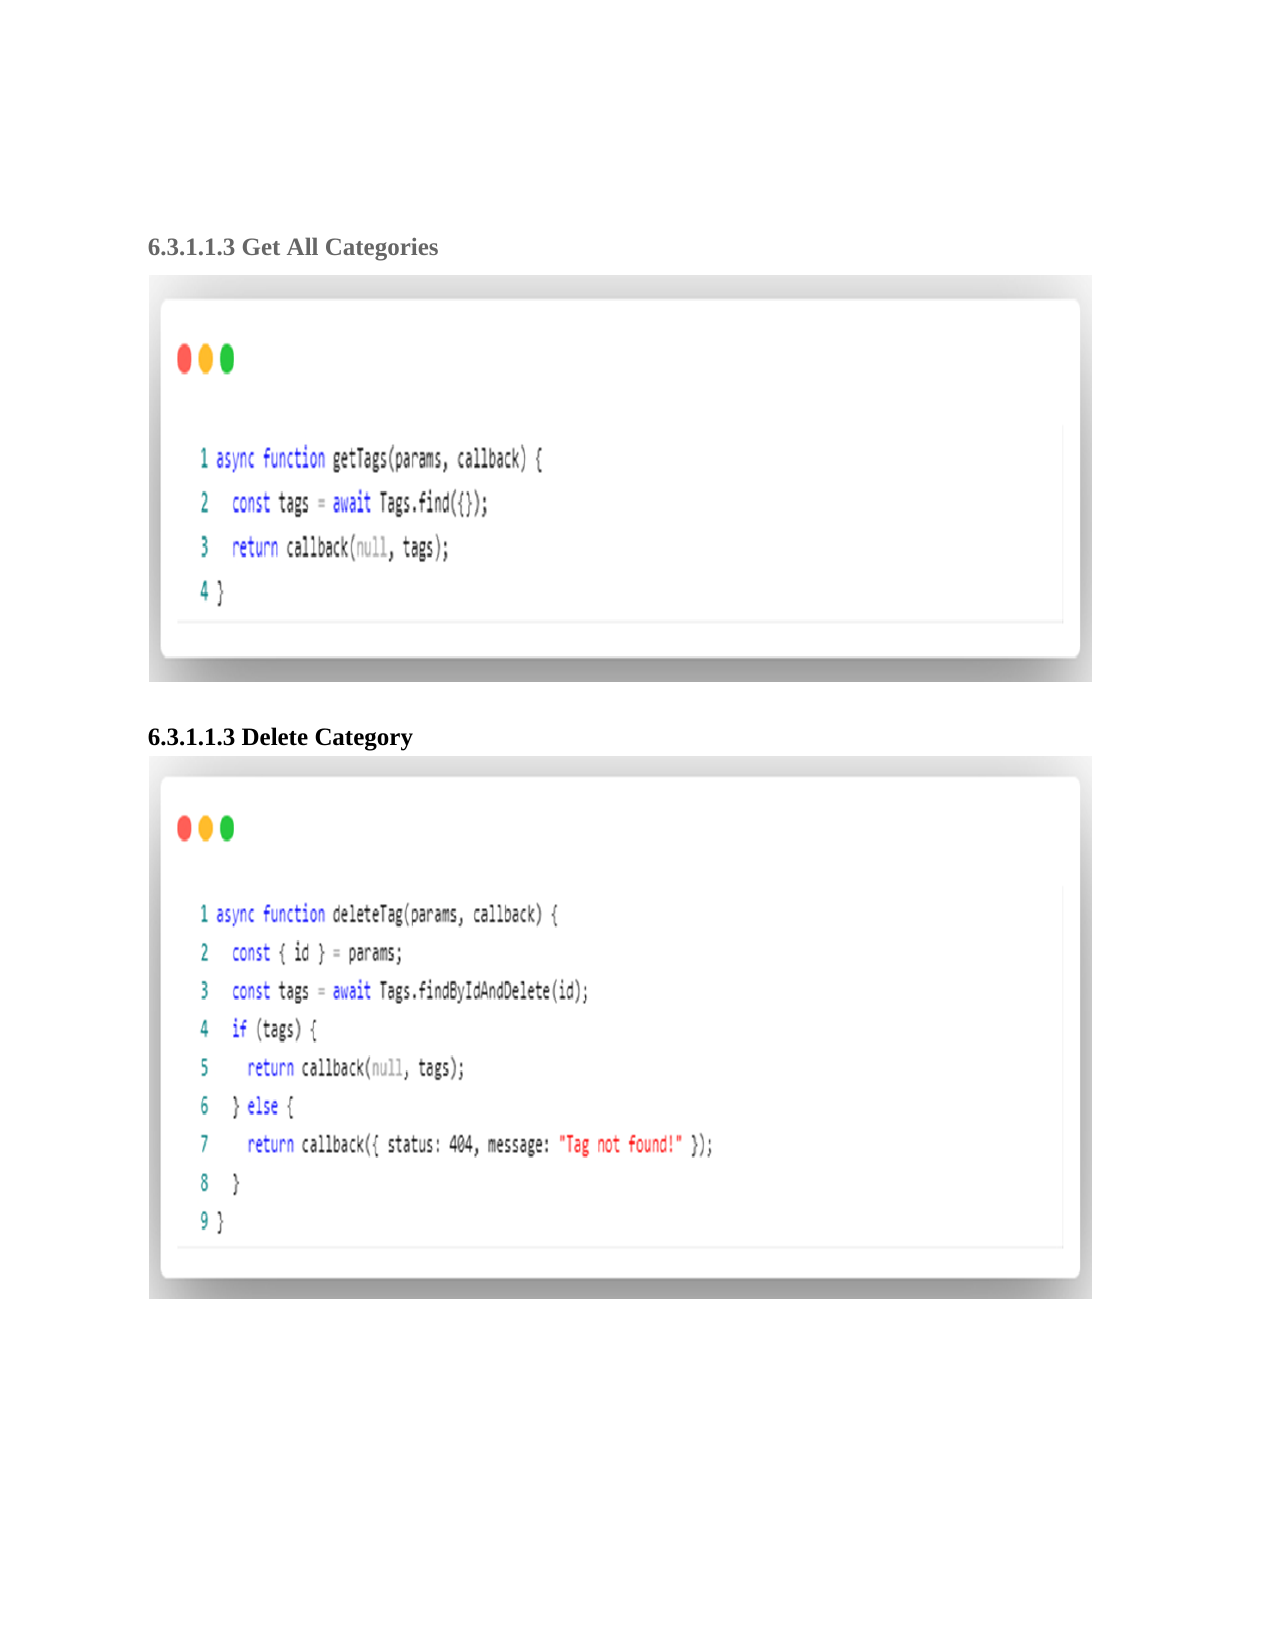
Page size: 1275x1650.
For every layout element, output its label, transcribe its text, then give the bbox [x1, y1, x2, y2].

picture [147, 754, 1093, 1302]
text 6.3.1.1.3 Delete Category [148, 722, 1157, 750]
picture [147, 273, 1093, 685]
subtitle 6.3.1.1.3 Get All Categories [148, 232, 1157, 261]
